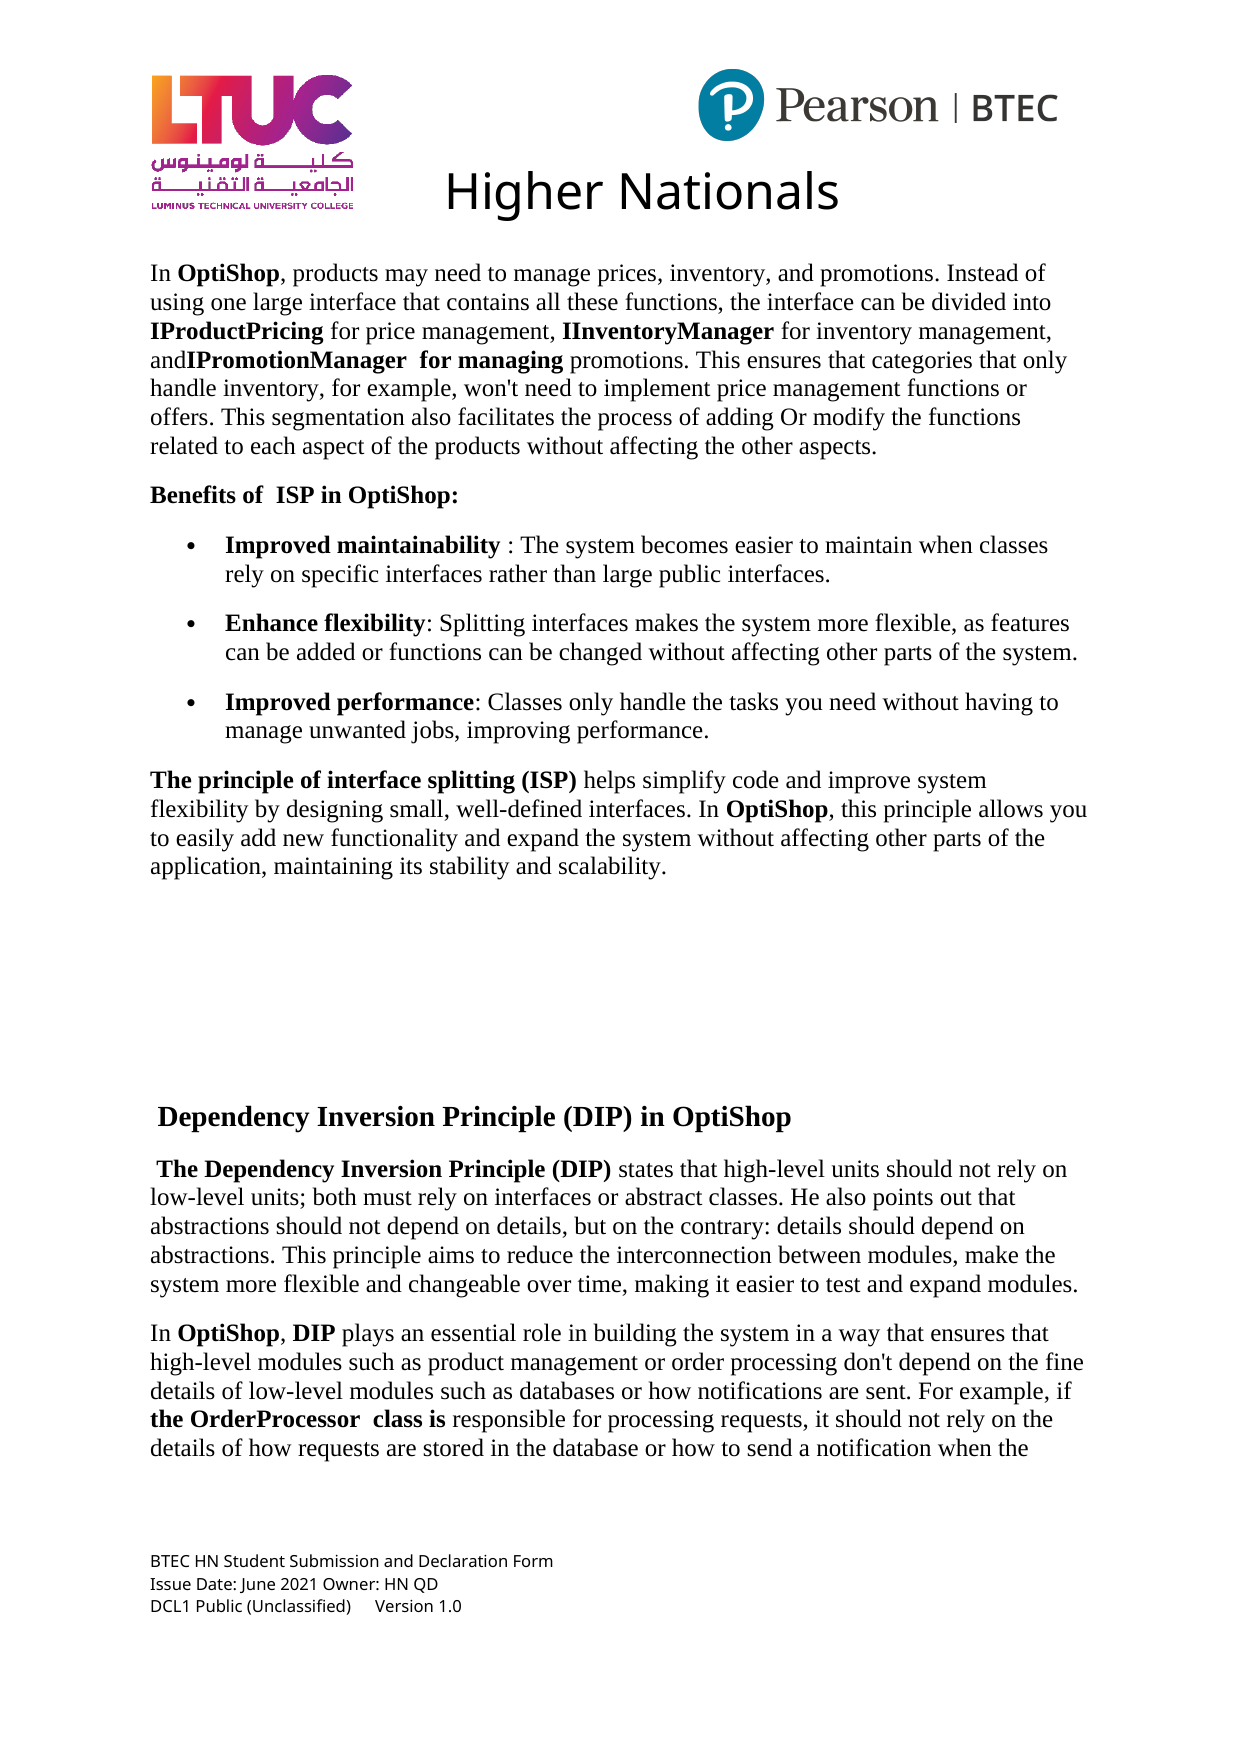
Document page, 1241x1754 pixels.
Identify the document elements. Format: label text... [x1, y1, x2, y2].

text In OptiShop, products may need to manage prices, inventory, and promotions. Instead of using one large interface that contains all these functions, the interface can be divided into IProductPricing for price management, IInventoryManager for inventory management, andIPromotionManager for managing promotions. This ensures that categories that only handle inventory, for example, won't need to implement price management functions or offers. This segmentation also facilitates the process of adding Or modify the functions related to each aspect of the products without affecting the other aspects. [150, 258, 1090, 460]
text The principle of interface splitting (ISP) helps simplify code and improve system flexibility by designing small, well-defined interfaces. In OptiShop, this principle allows you to easily add new functionality and expand the system without affecting other parts of the application, maintaining its stability and scalability. [150, 765, 1090, 880]
list Improved performance: Classes only handle the tasks you need without having to manage unwanted jobs, improving performance. [187, 687, 1090, 744]
list Enhance flexibility: Splitting interfaces makes the system more flexible, as features can be added or functions can be changed without affecting other parts of the system. [187, 608, 1090, 666]
text Benefits of ISP in OptiShop: [150, 481, 1090, 509]
picture [690, 61, 1069, 146]
list Improved maintainability : The system becomes easier to maintain when classes rely on specific interfaces rather than large public interfaces. [187, 530, 1090, 588]
text Dependency Inversion Principle (DIP) in OptiShop [150, 1099, 1090, 1133]
text The Dependency Inversion Principle (DIP) states that high-level units should not rely on low-level units; both must rely on interfaces or abstract classes. He also points out that abstractions should not depend on details, but on the contrary: details should depend on abstractions. This principle aims to reduce the interconnection between modules, make the system more flexible and changeable over time, making it easier to test and expand modules. [150, 1154, 1090, 1297]
picture [150, 73, 354, 210]
